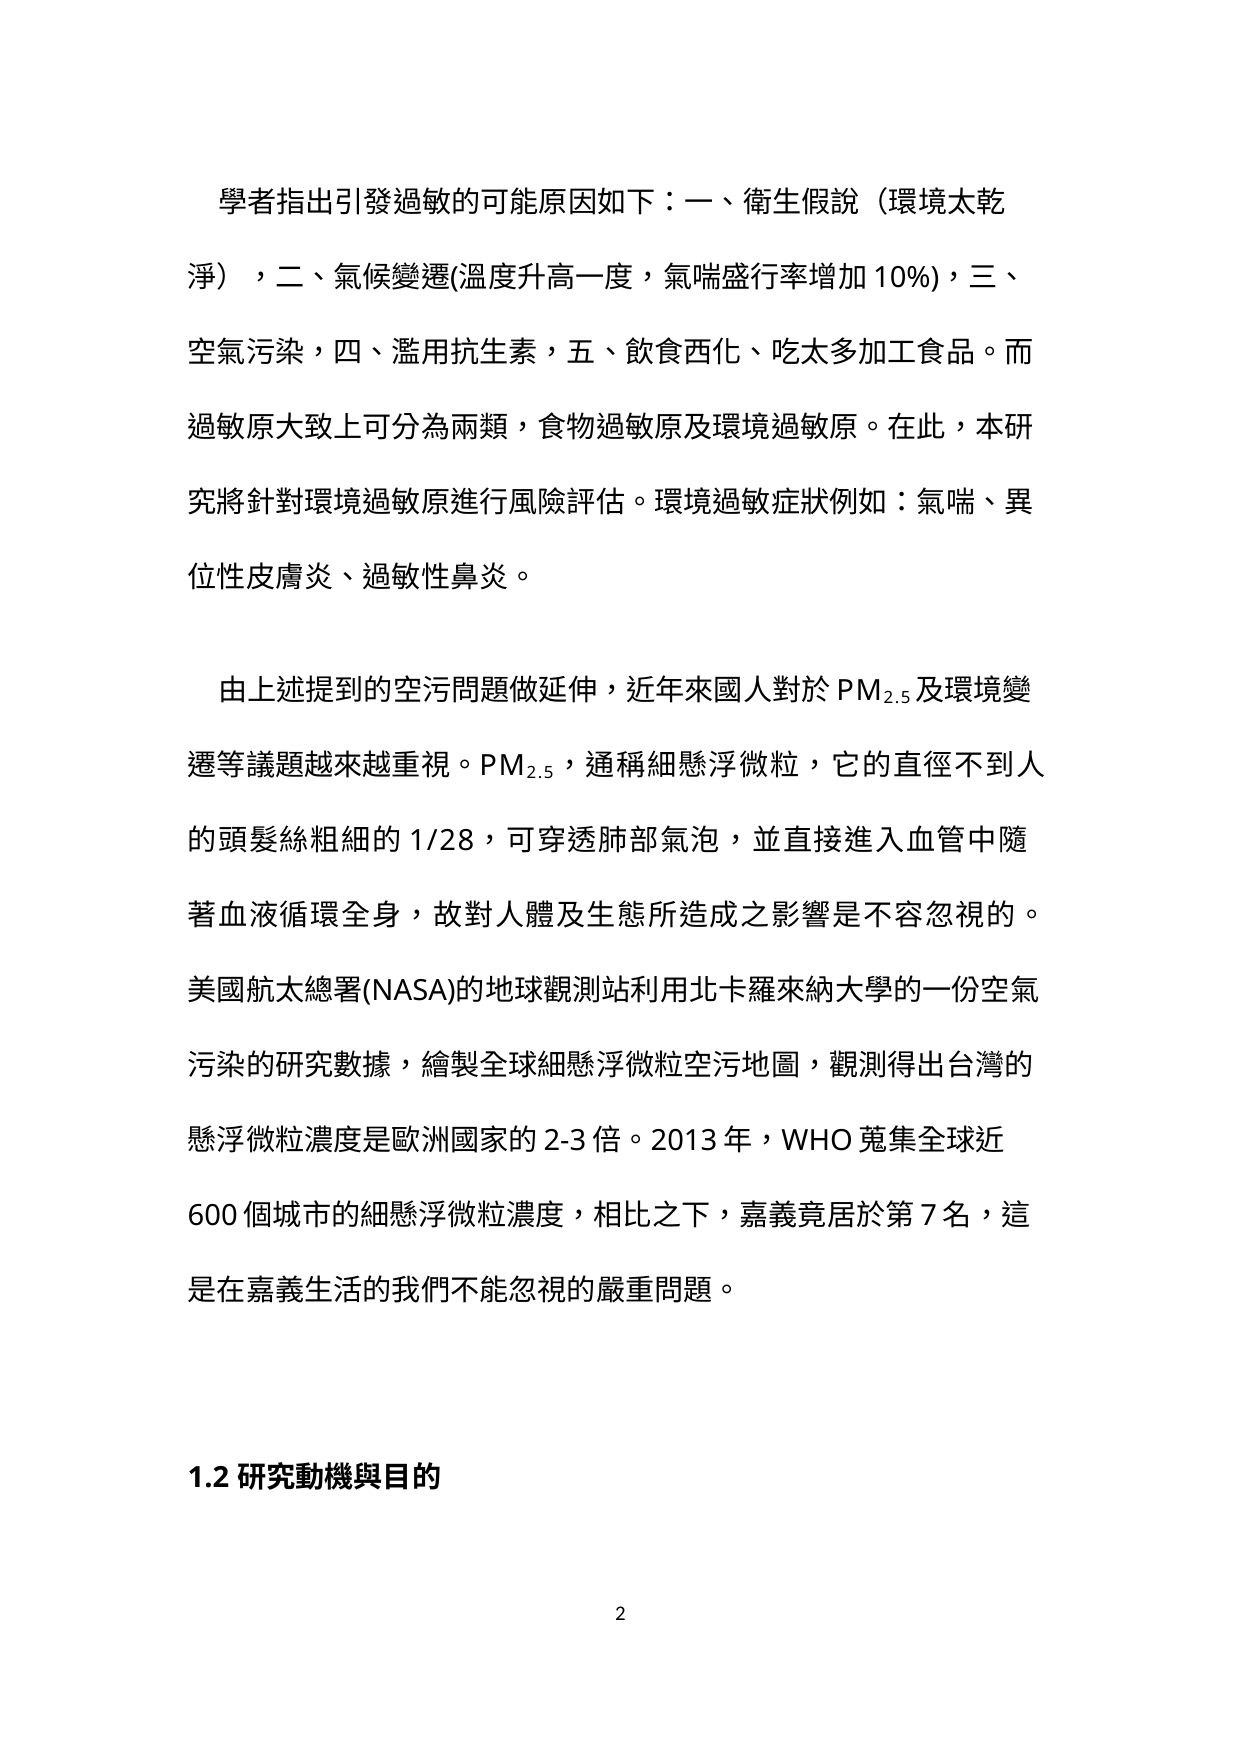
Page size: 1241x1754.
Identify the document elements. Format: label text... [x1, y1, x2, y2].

text 1.2 研究動機與目的 [187, 1437, 1053, 1512]
text 學者指出引發過敏的可能原因如下：一、衛生假說（環境太乾淨），二、氣候變遷(溫度升高一度，氣喘盛行率增加10%)，三、空氣污染，四、濫用抗生素，五、飲食西化、吃太多加工食品。而過敏原大致上可分為兩類，食物過敏原及環境過敏原。在此，本研究將針對環境過敏原進行風險評估。環境過敏症狀例如：氣喘、異位性皮膚炎、過敏性鼻炎。 [187, 162, 1053, 612]
text 由上述提到的空污問題做延伸，近年來國人對於PM2.5及環境變遷等議題越來越重視。PM2.5，通稱細懸浮微粒，它的直徑不到人的頭髮絲粗細的1/28，可穿透肺部氣泡，並直接進入血管中隨著血液循環全身，故對人體及生態所造成之影響是不容忽視的。美國航太總署(NASA)的地球觀測站利用北卡羅來納大學的一份空氣污染的研究數據，繪製全球細懸浮微粒空污地圖，觀測得出台灣的懸浮微粒濃度是歐洲國家的2-3倍。2013年，WHO蒐集全球近600個城市的細懸浮微粒濃度，相比之下，嘉義竟居於第7名，這是在嘉義生活的我們不能忽視的嚴重問題。 [187, 650, 1053, 1325]
